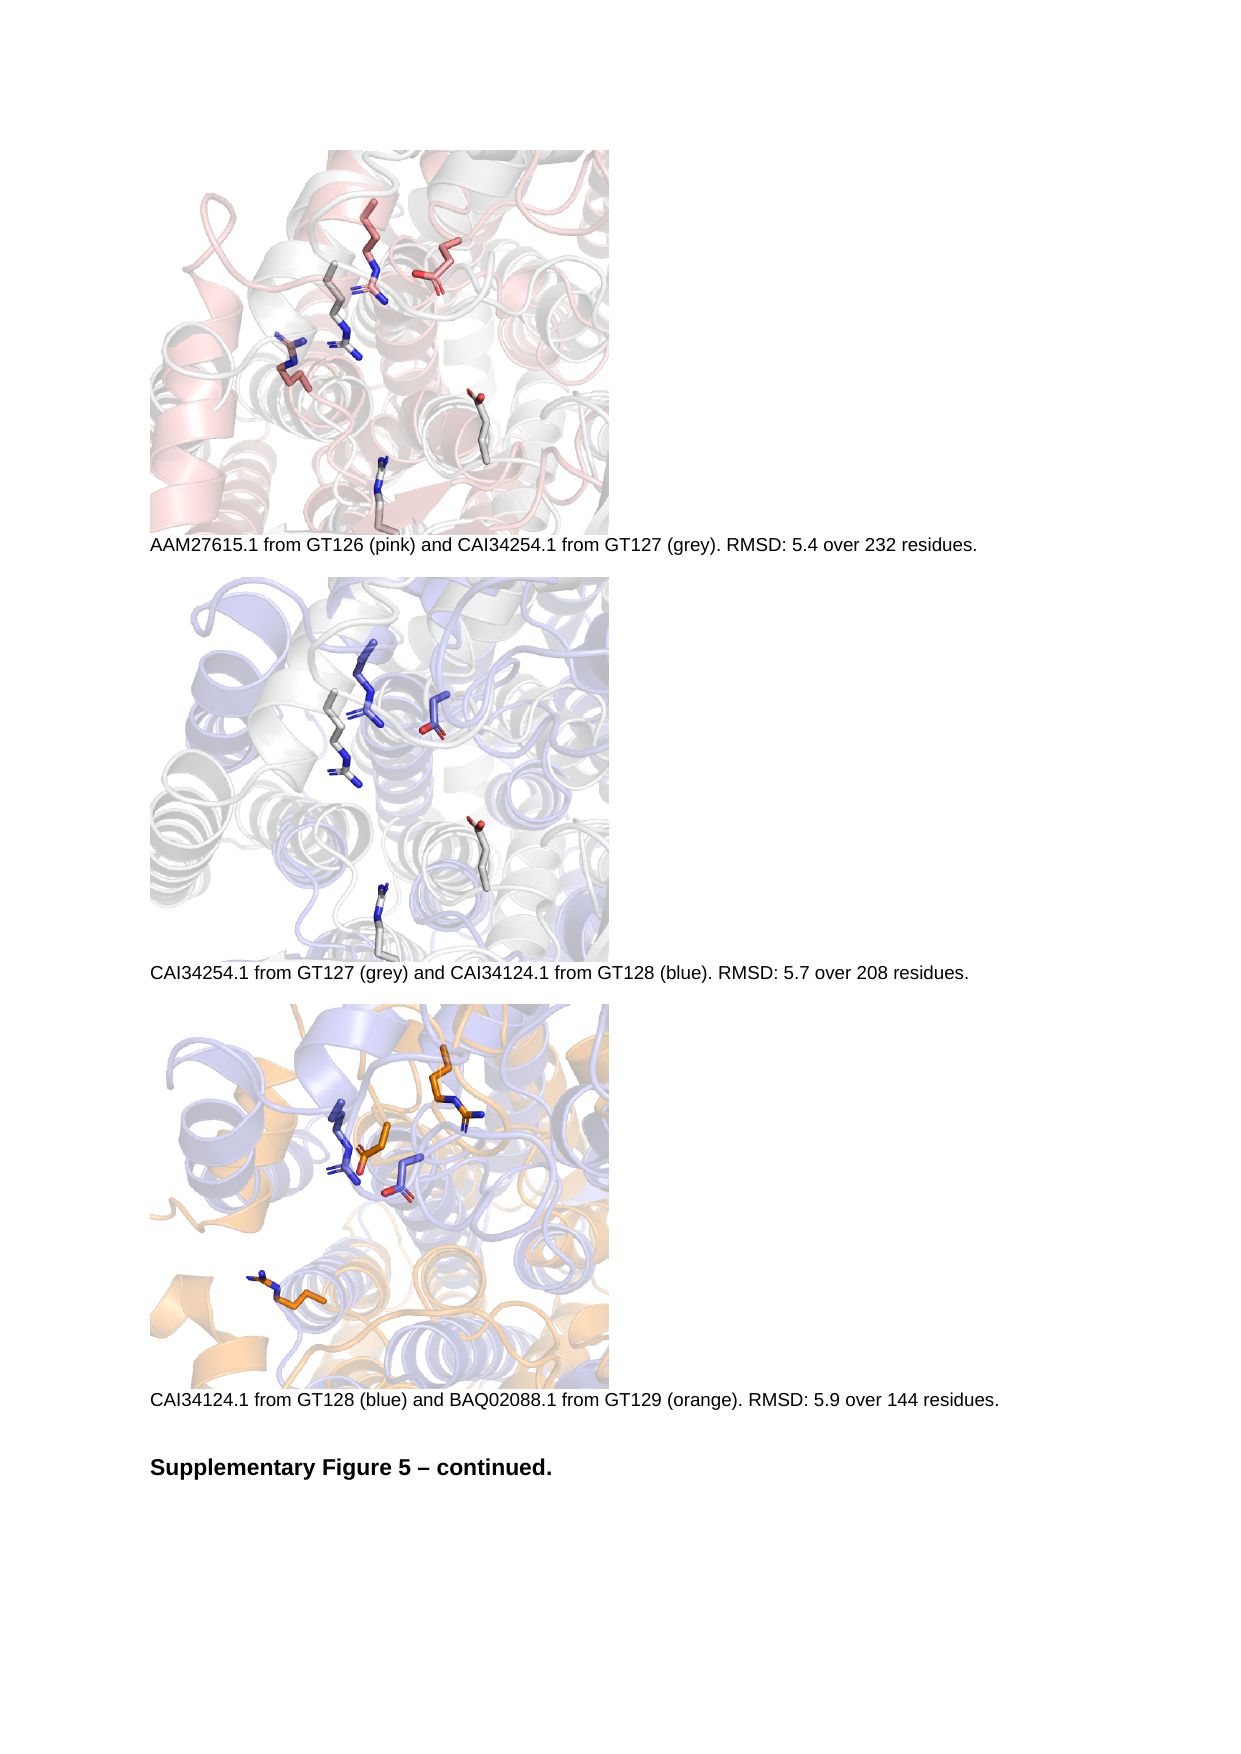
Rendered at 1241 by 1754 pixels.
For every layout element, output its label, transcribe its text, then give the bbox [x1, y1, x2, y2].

picture [150, 150, 609, 535]
text Supplementary Figure 5 – continued. [150, 1454, 1090, 1480]
text CAI34254.1 from GT127 (grey) and CAI34124.1 from GT128 (blue). RMSD: 5.7 over 208 residues. [150, 962, 1090, 983]
text AAM27615.1 from GT126 (pink) and CAI34254.1 from GT127 (grey). RMSD: 5.4 over 232 residues. [150, 534, 1090, 556]
picture [150, 577, 609, 962]
text CAI34124.1 from GT128 (blue) and BAQ02088.1 from GT129 (orange). RMSD: 5.9 over 144 residues. [150, 1389, 1090, 1411]
picture [150, 1004, 609, 1389]
